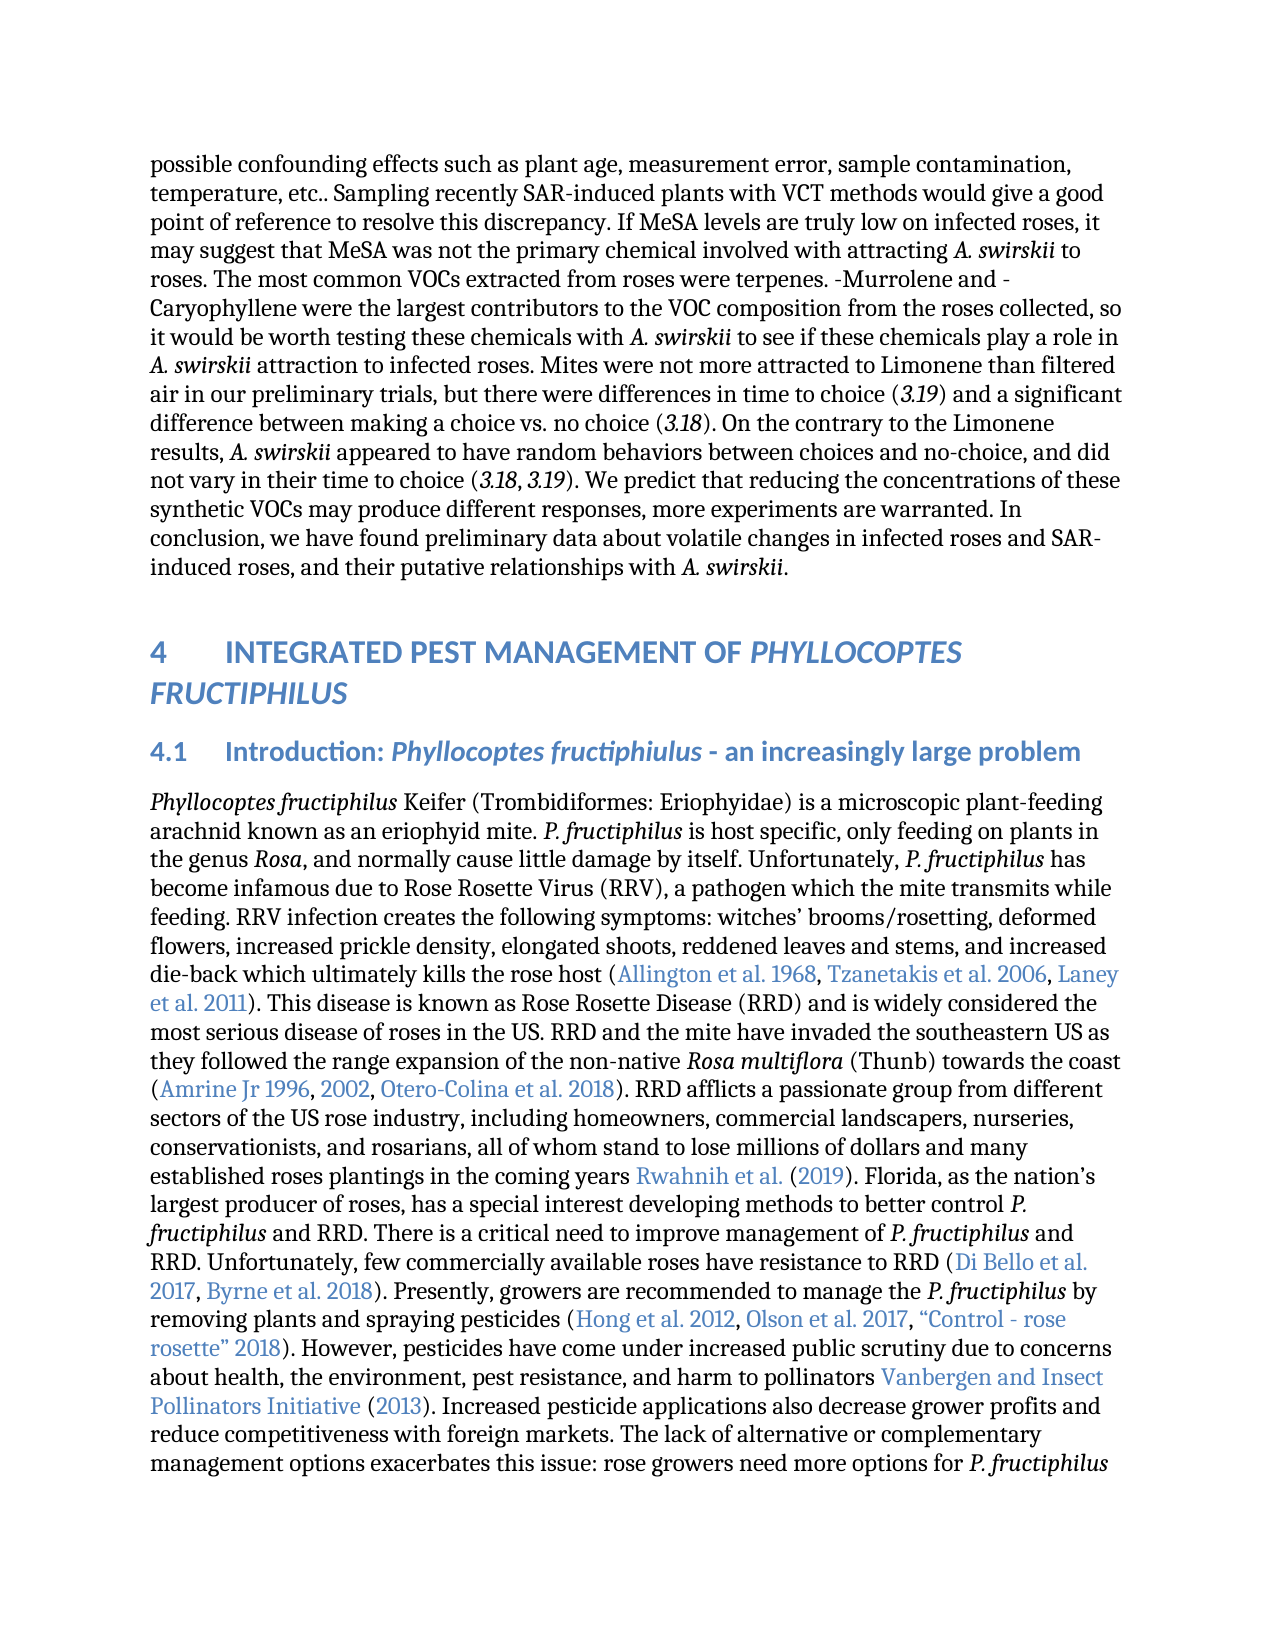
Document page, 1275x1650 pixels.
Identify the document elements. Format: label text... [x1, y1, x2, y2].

subtitle 4 INTEGRATED PEST MANAGEMENT OF PHYLLOCOPTES FRUCTIPHILUS [150, 631, 1125, 713]
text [150, 788, 1125, 1478]
subtitle 4.1 Introduction: Phyllocoptes fructiphiulus - an increasingly large problem [150, 733, 1125, 769]
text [150, 150, 1125, 581]
